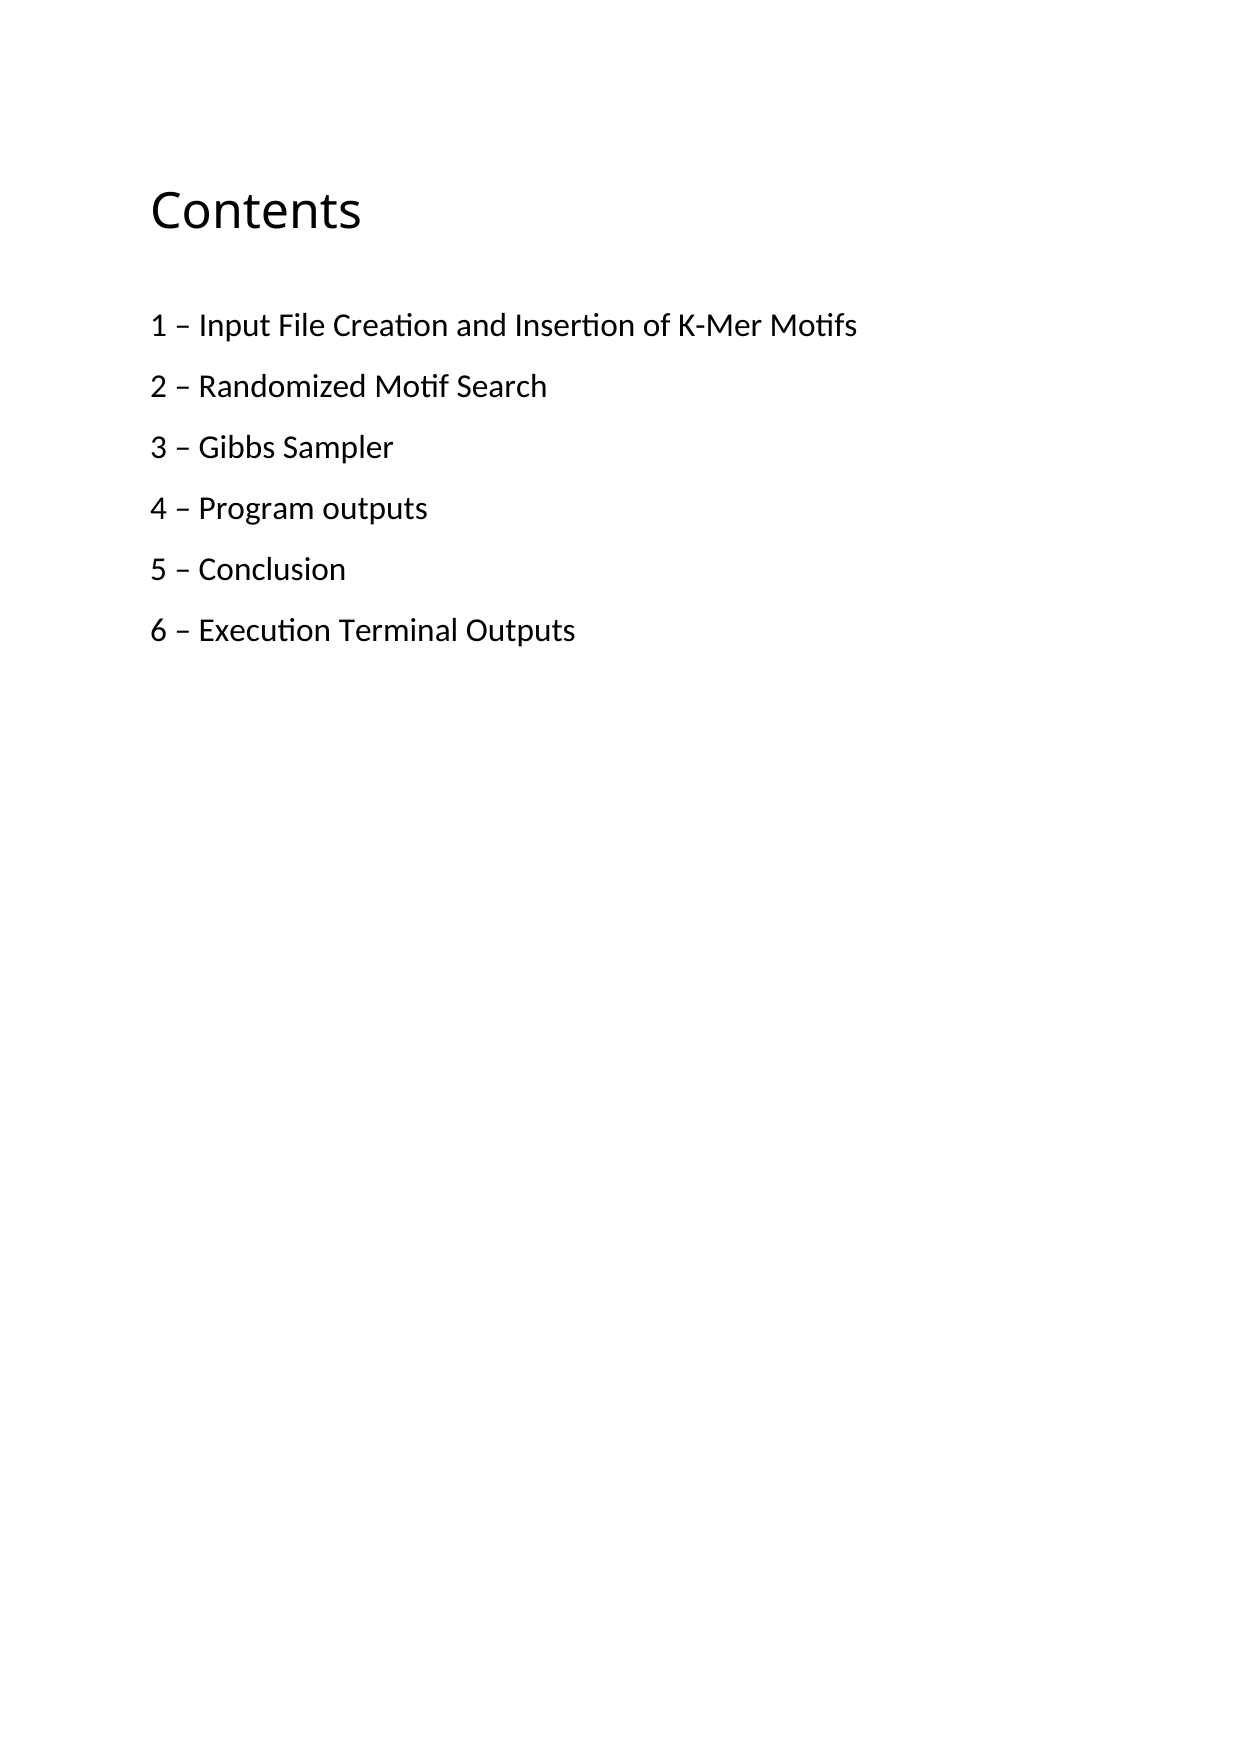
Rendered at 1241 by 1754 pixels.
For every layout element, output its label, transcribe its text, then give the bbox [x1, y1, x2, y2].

text 6 – Execution Terminal Outputs [150, 609, 1090, 650]
text 4 – Program outputs [150, 487, 1090, 528]
subtitle Contents [150, 175, 1090, 243]
text 2 – Randomized Motif Search [150, 365, 1090, 406]
text 1 – Input File Creation and Insertion of K-Mer Motifs [150, 304, 1090, 345]
text 3 – Gibbs Sampler [150, 426, 1090, 467]
text 5 – Conclusion [150, 548, 1090, 589]
